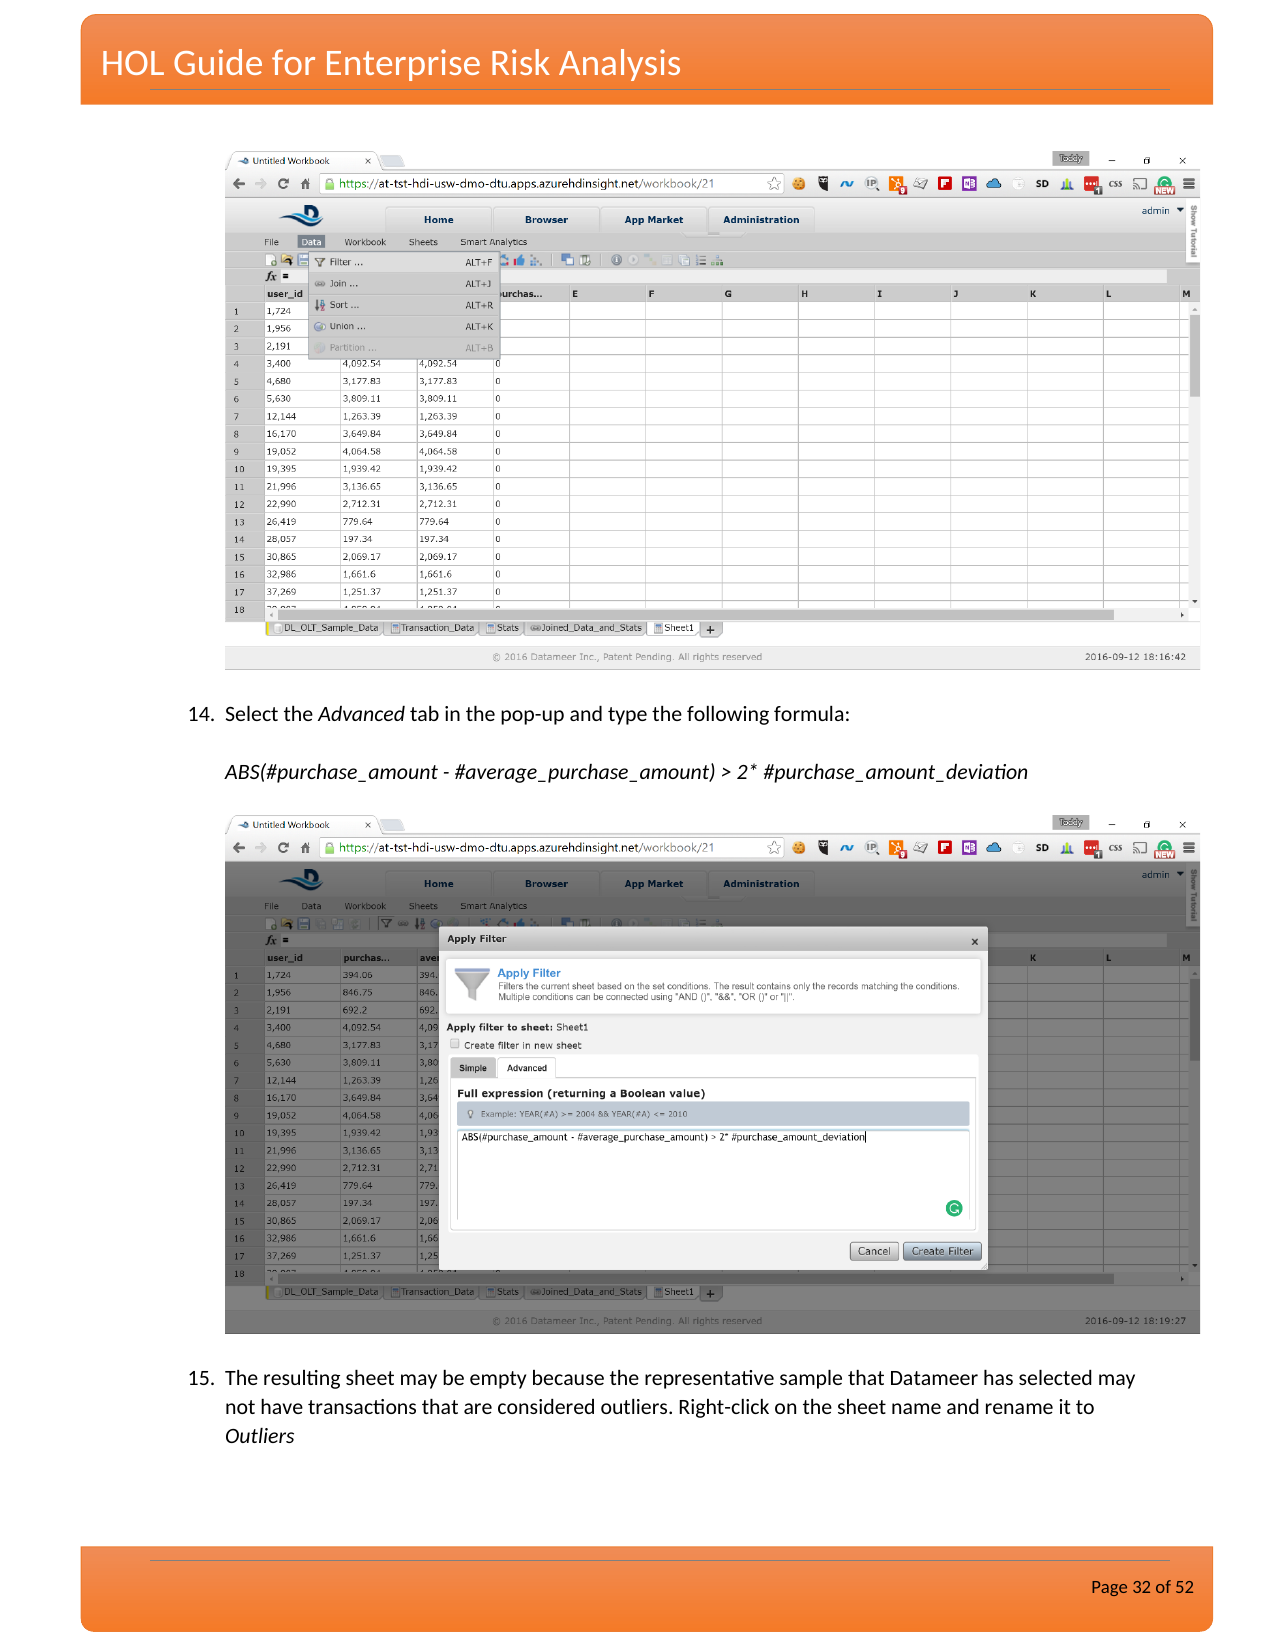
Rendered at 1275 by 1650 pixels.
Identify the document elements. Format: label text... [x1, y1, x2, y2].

picture [225, 151, 1200, 670]
list The resulting sheet may be empty because the representative sample that Datameer has selected may not have transactions that are considered outliers. Right-click on the sheet name and rename it to Outliers [187, 1364, 1170, 1448]
picture [225, 815, 1200, 1334]
